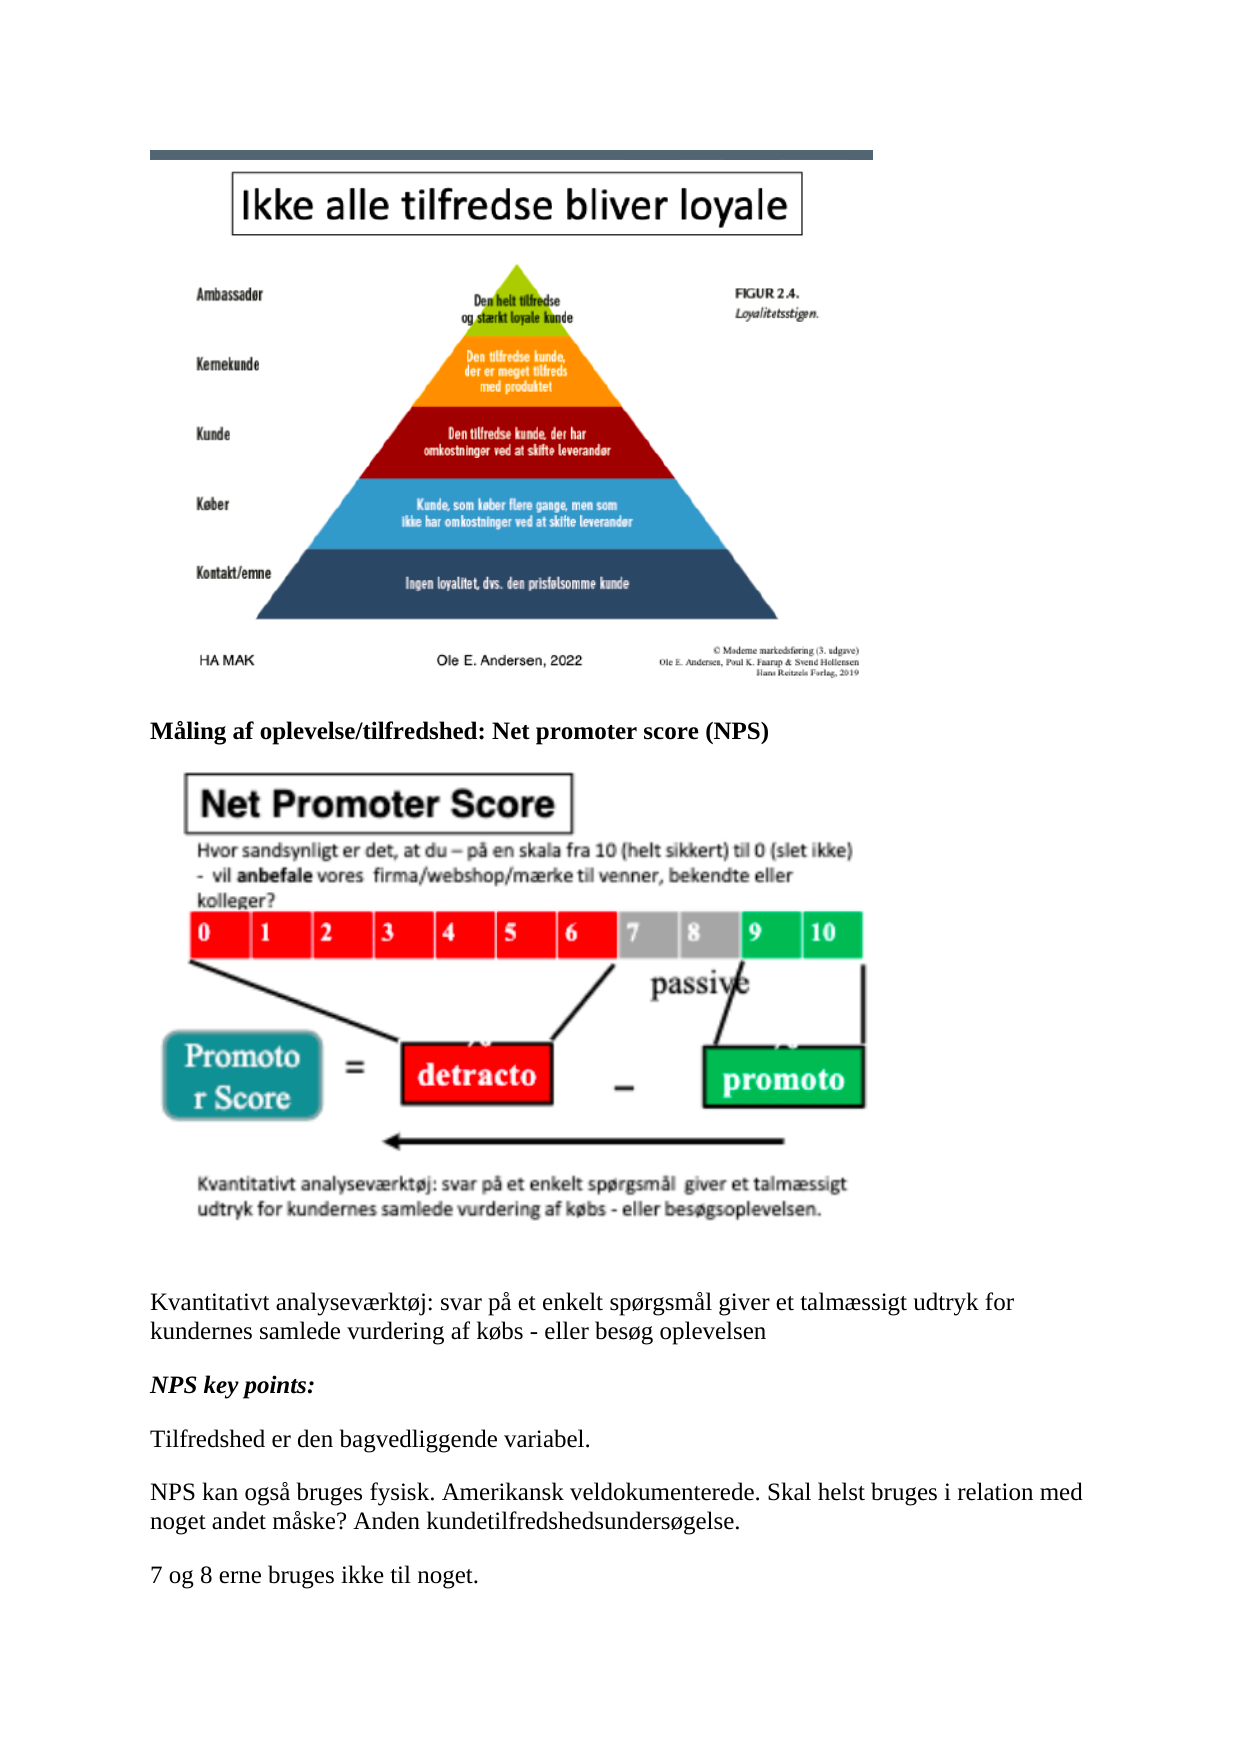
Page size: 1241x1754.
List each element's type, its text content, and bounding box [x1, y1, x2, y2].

text NPS key points: [150, 1370, 1090, 1399]
subtitle Måling af oplevelse/tilfredshed: Net promoter score (NPS) [150, 716, 1090, 745]
text Kvantitativt analyseværktøj: svar på et enkelt spørgsmål giver et talmæssigt udtryk for kundernes samlede vurdering af købs - eller besøg oplevelsen [150, 1287, 1090, 1345]
text 7 og 8 erne bruges ikke til noget. [150, 1560, 1090, 1589]
picture [150, 150, 873, 692]
text NPS kan også bruges fysisk. Amerikansk veldokumenterede. Skal helst bruges i relation med noget andet måske? Anden kundetilfredshedsundersøgelse. [150, 1477, 1090, 1535]
picture [150, 770, 890, 1263]
text Tilfredshed er den bagvedliggende variabel. [150, 1424, 1090, 1452]
